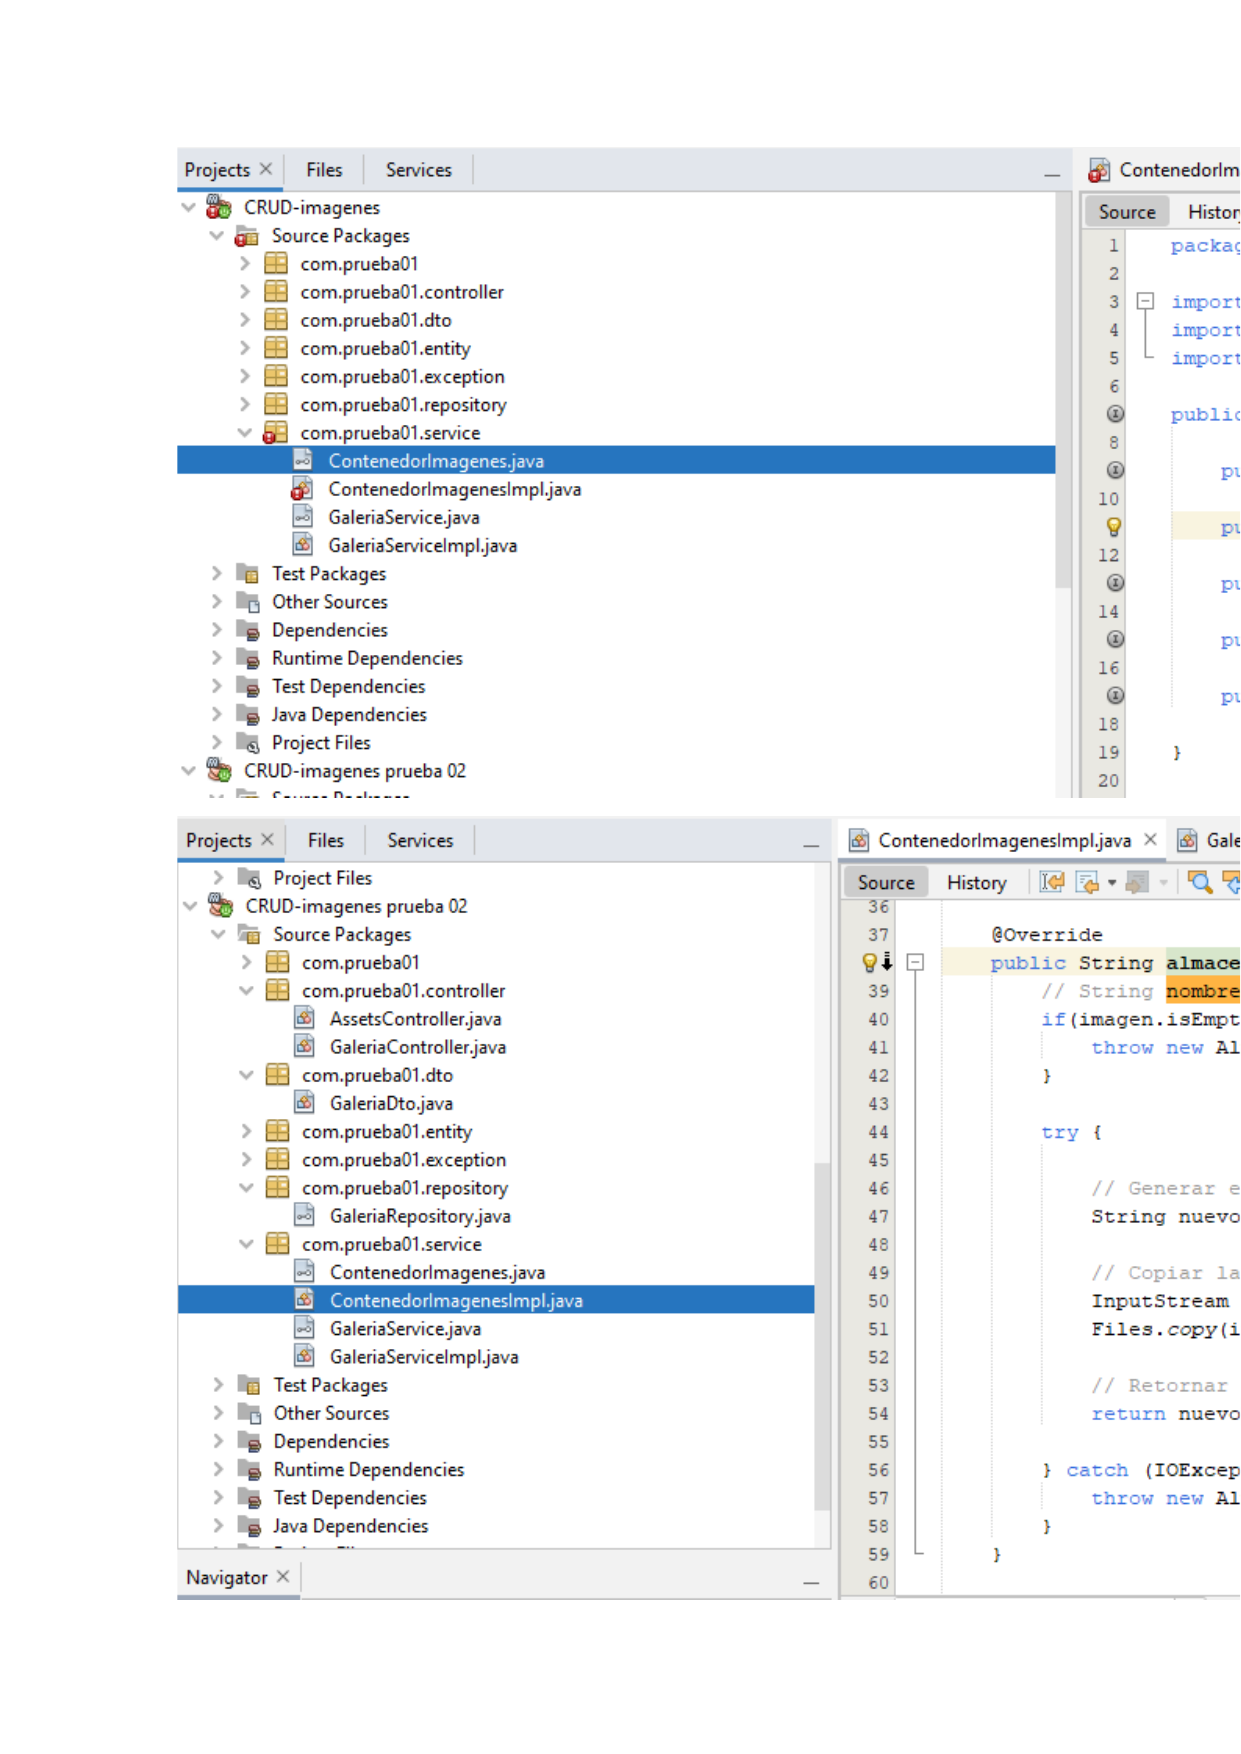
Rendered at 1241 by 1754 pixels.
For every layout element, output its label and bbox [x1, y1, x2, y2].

picture [177, 147, 1241, 798]
picture [177, 816, 1241, 1600]
